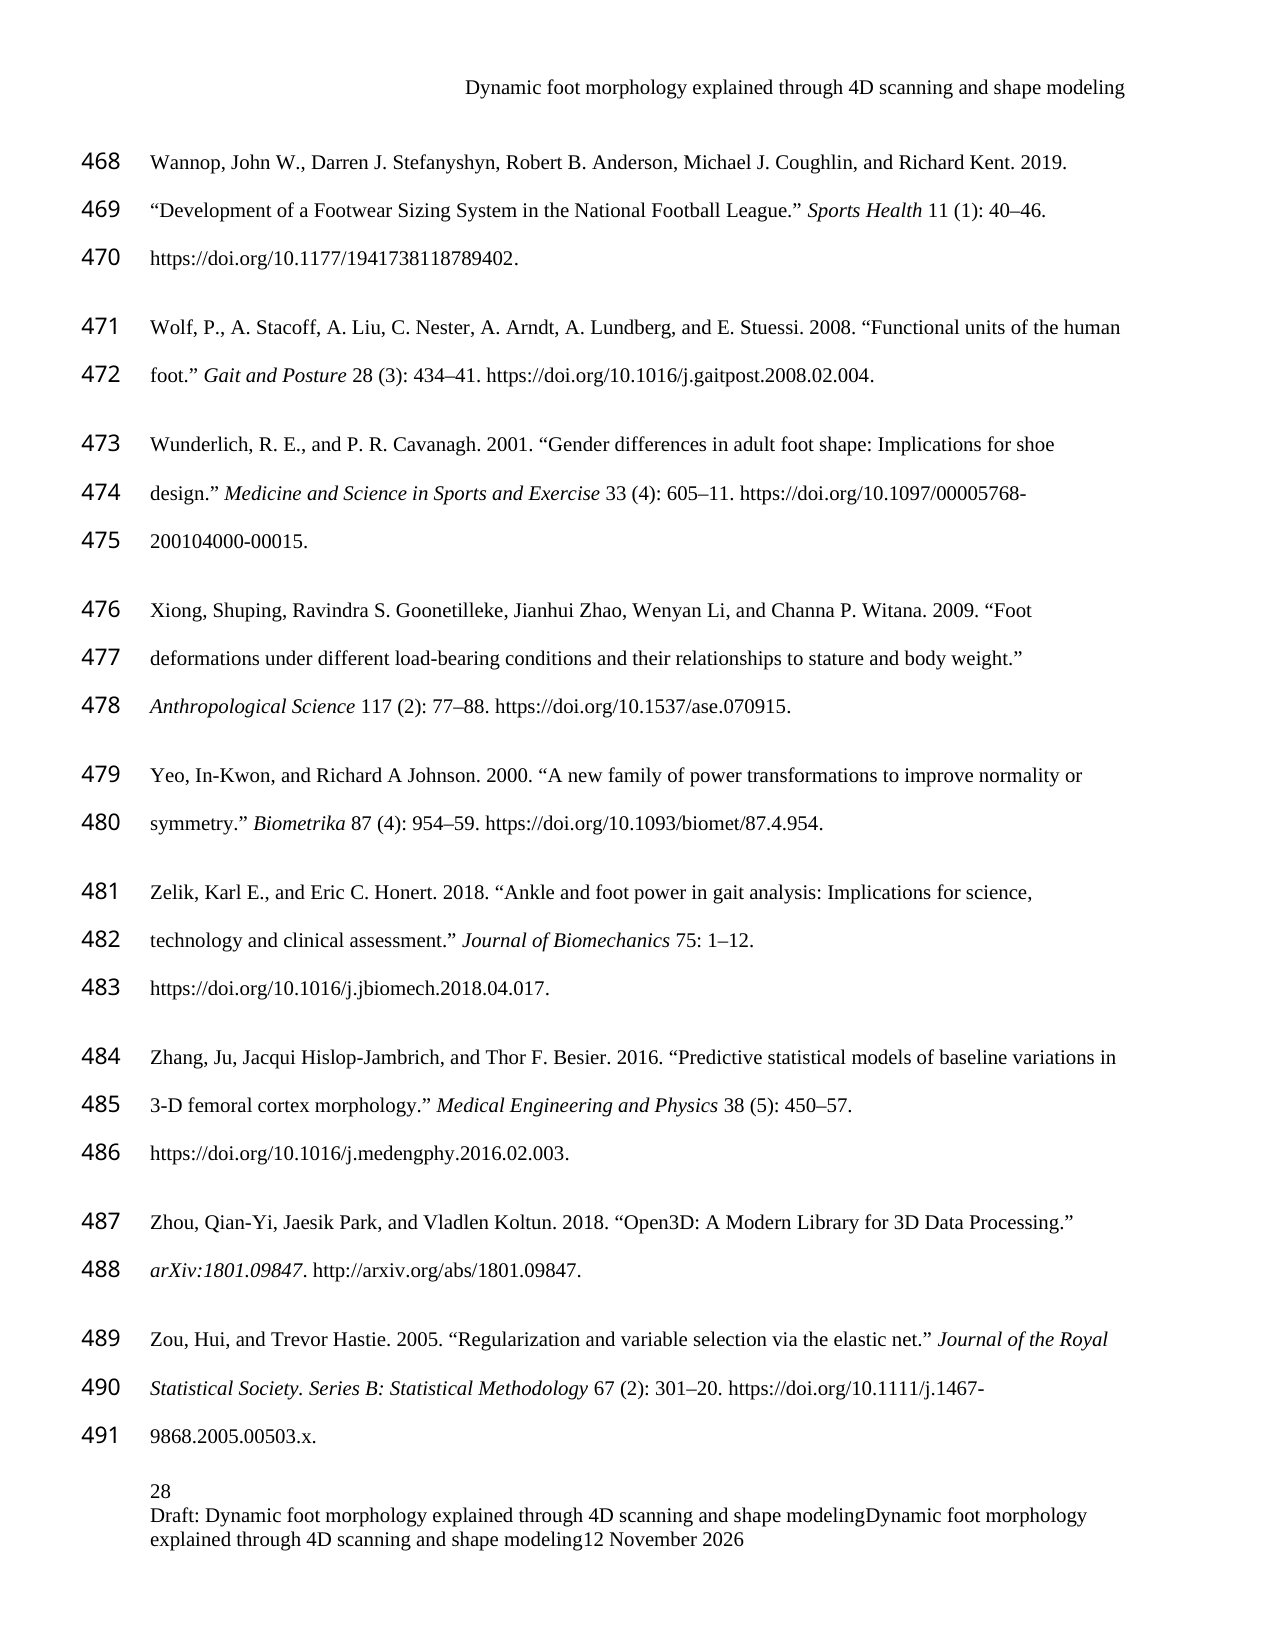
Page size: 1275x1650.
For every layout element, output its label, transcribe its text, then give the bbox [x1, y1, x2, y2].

text Zhou, Qian-Yi, Jaesik Park, and Vladlen Koltun. 2018. “Open3D: A Modern Library for 3D Data Processing.” arXiv:1801.09847. http://arxiv.org/abs/1801.09847. [150, 1210, 1125, 1282]
text Zelik, Karl E., and Eric C. Honert. 2018. “Ankle and foot power in gait analysis: Implications for science, technology and clinical assessment.” Journal of Biomechanics 75: 1–12. https://doi.org/10.1016/j.jbiomech.2018.04.017. [150, 880, 1125, 1000]
text Yeo, In‐Kwon, and Richard A Johnson. 2000. “A new family of power transformations to improve normality or symmetry.” Biometrika 87 (4): 954–59. https://doi.org/10.1093/biomet/87.4.954. [150, 763, 1125, 835]
text Wunderlich, R. E., and P. R. Cavanagh. 2001. “Gender differences in adult foot shape: Implications for shoe design.” Medicine and Science in Sports and Exercise 33 (4): 605–11. https://doi.org/10.1097/00005768-200104000-00015. [150, 432, 1125, 553]
text Zhang, Ju, Jacqui Hislop-Jambrich, and Thor F. Besier. 2016. “Predictive statistical models of baseline variations in 3-D femoral cortex morphology.” Medical Engineering and Physics 38 (5): 450–57. https://doi.org/10.1016/j.medengphy.2016.02.003. [150, 1045, 1125, 1165]
text Zou, Hui, and Trevor Hastie. 2005. “Regularization and variable selection via the elastic net.” Journal of the Royal Statistical Society. Series B: Statistical Methodology 67 (2): 301–20. https://doi.org/10.1111/j.1467-9868.2005.00503.x. [150, 1327, 1125, 1448]
text Wolf, P., A. Stacoff, A. Liu, C. Nester, A. Arndt, A. Lundberg, and E. Stuessi. 2008. “Functional units of the human foot.” Gait and Posture 28 (3): 434–41. https://doi.org/10.1016/j.gaitpost.2008.02.004. [150, 315, 1125, 387]
text Wannop, John W., Darren J. Stefanyshyn, Robert B. Anderson, Michael J. Coughlin, and Richard Kent. 2019. “Development of a Footwear Sizing System in the National Football League.” Sports Health 11 (1): 40–46. https://doi.org/10.1177/1941738118789402. [150, 150, 1125, 270]
text Xiong, Shuping, Ravindra S. Goonetilleke, Jianhui Zhao, Wenyan Li, and Channa P. Witana. 2009. “Foot deformations under different load-bearing conditions and their relationships to stature and body weight.” Anthropological Science 117 (2): 77–88. https://doi.org/10.1537/ase.070915. [150, 597, 1125, 718]
